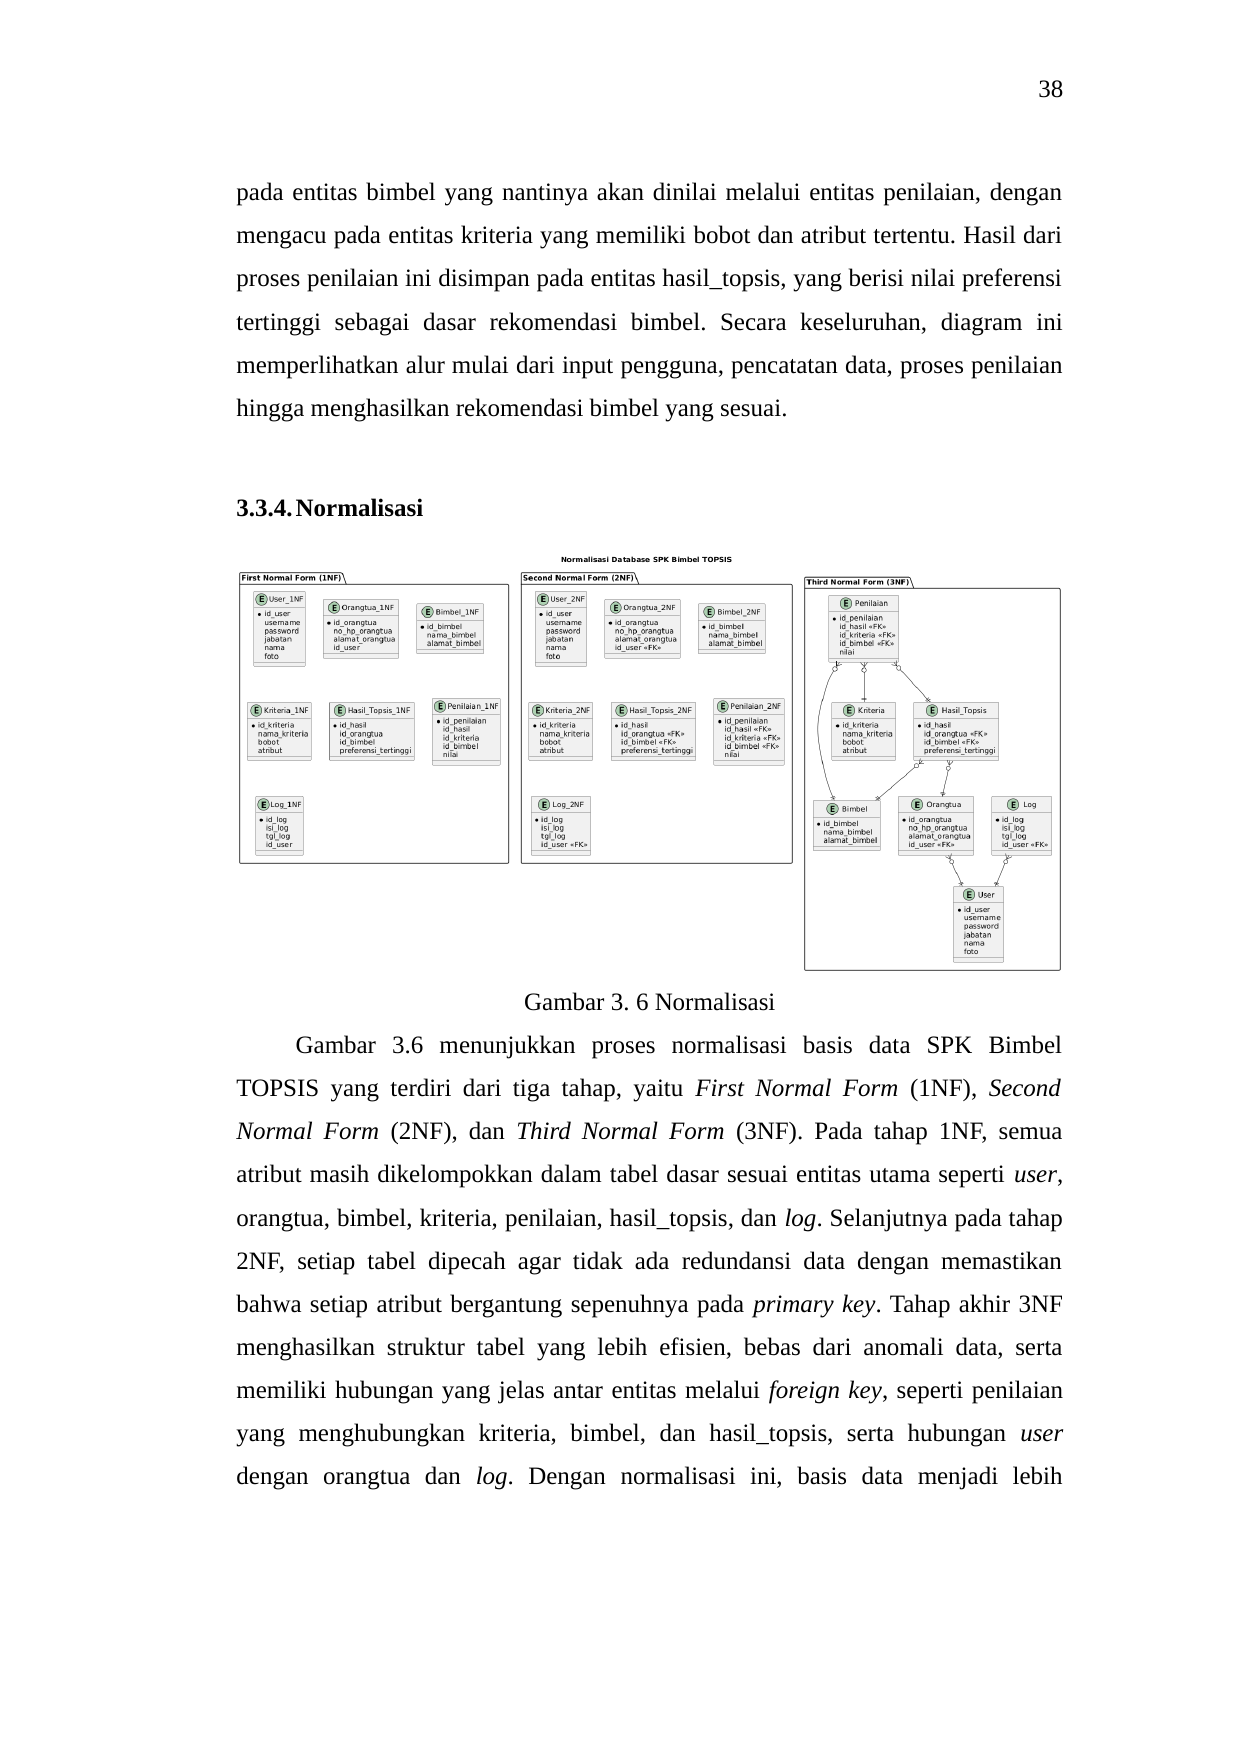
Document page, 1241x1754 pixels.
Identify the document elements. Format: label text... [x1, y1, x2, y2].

picture [236, 551, 1063, 973]
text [236, 1030, 1063, 1490]
text Gambar 3. 6 Normalisasi [236, 987, 1063, 1016]
subtitle Normalisasi [236, 493, 1063, 522]
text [236, 177, 1063, 422]
